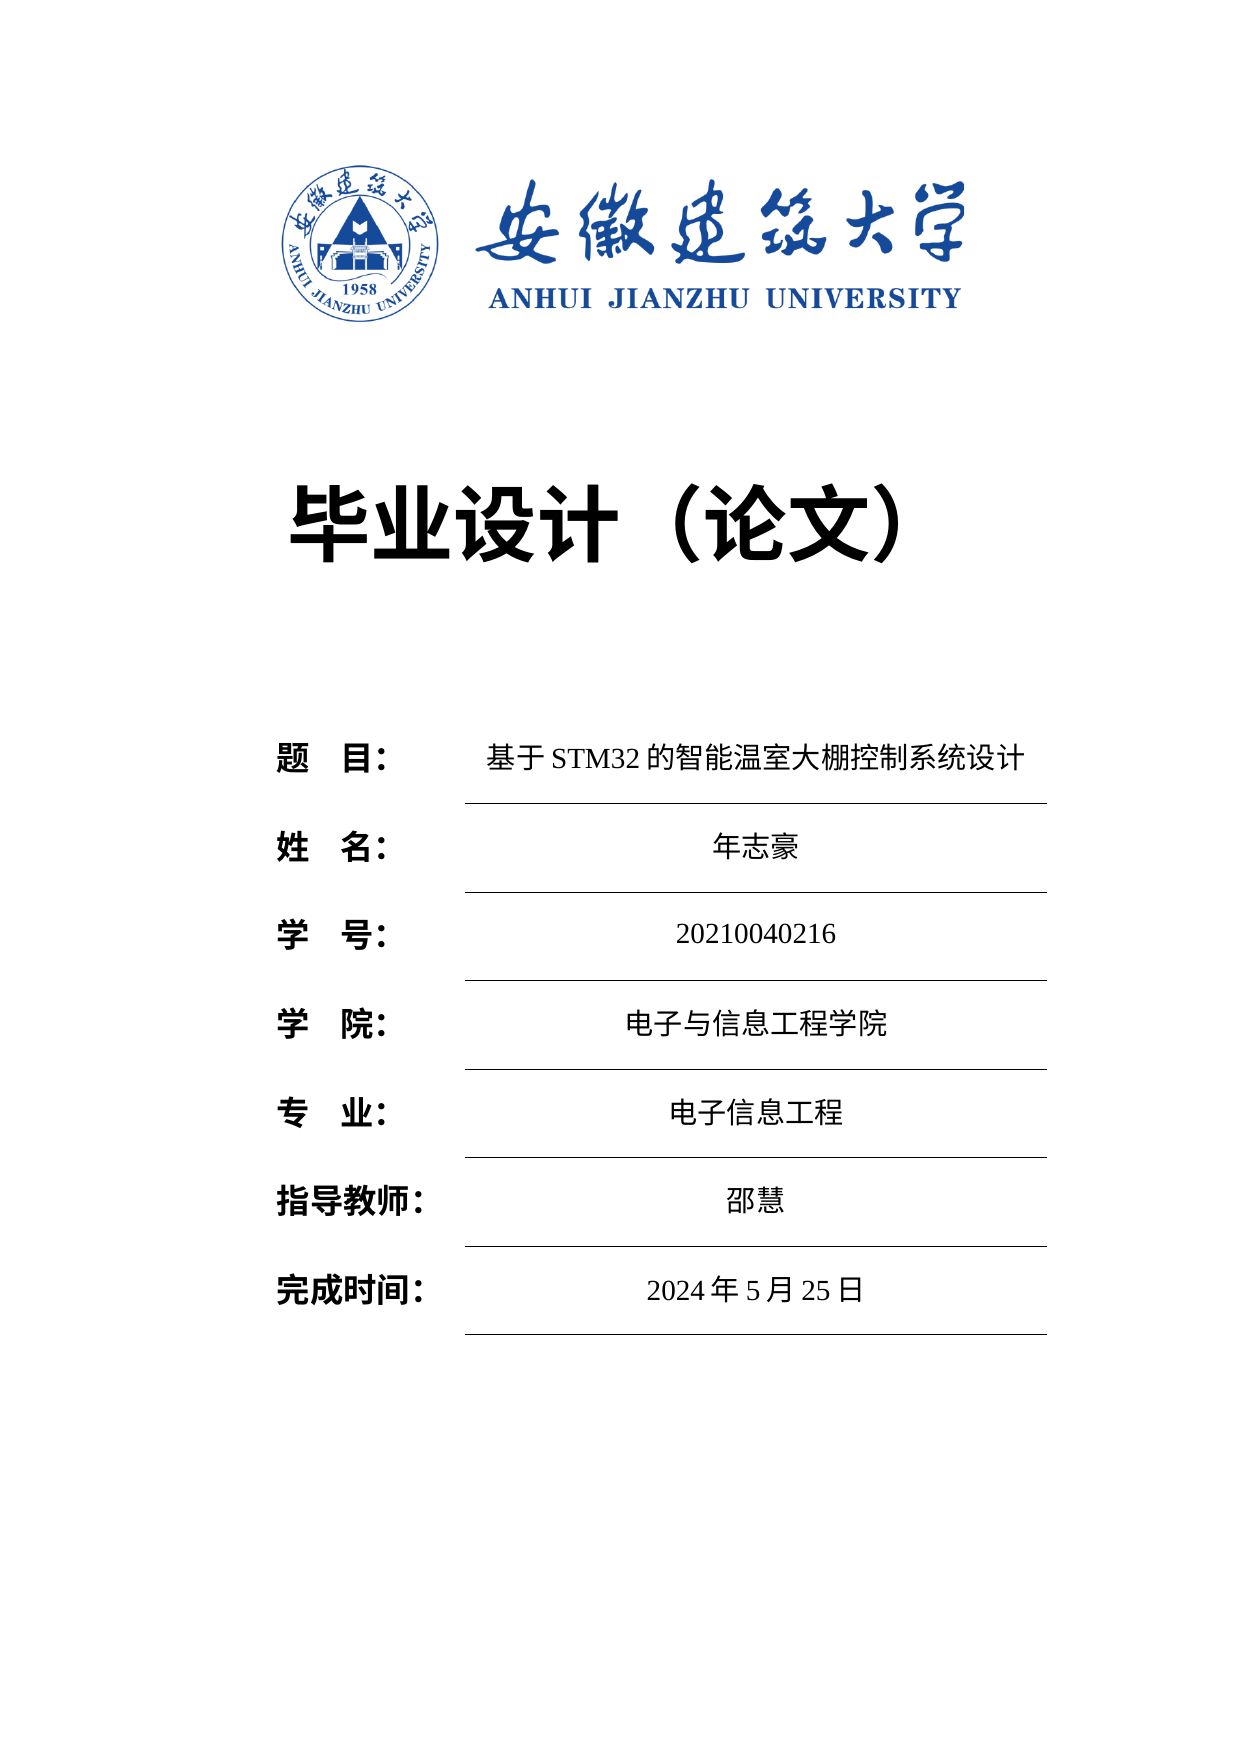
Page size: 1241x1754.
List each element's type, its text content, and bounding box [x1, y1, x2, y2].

picture [281, 165, 965, 322]
table_cell 电子与信息工程学院 [465, 981, 1047, 1069]
table_header 题 目： [265, 715, 465, 803]
text 毕业设计（论文） [187, 454, 1053, 584]
table_cell 电子信息工程 [465, 1070, 1047, 1157]
table_cell 专 业： [265, 1069, 465, 1157]
table_cell 姓 名： [265, 803, 465, 892]
table_cell 20210040216 [465, 893, 1047, 980]
table_cell 指导教师： [265, 1157, 465, 1246]
table_cell 学 院： [265, 980, 465, 1069]
table_cell 年志豪 [465, 804, 1047, 892]
table_header 基于STM32的智能温室大棚控制系统设计 [465, 715, 1047, 803]
table_cell 学 号： [265, 892, 465, 980]
table_cell 完成时间： [265, 1246, 465, 1334]
table_cell 邵慧 [465, 1158, 1047, 1246]
table_cell 2024年5月25日 [465, 1247, 1047, 1334]
